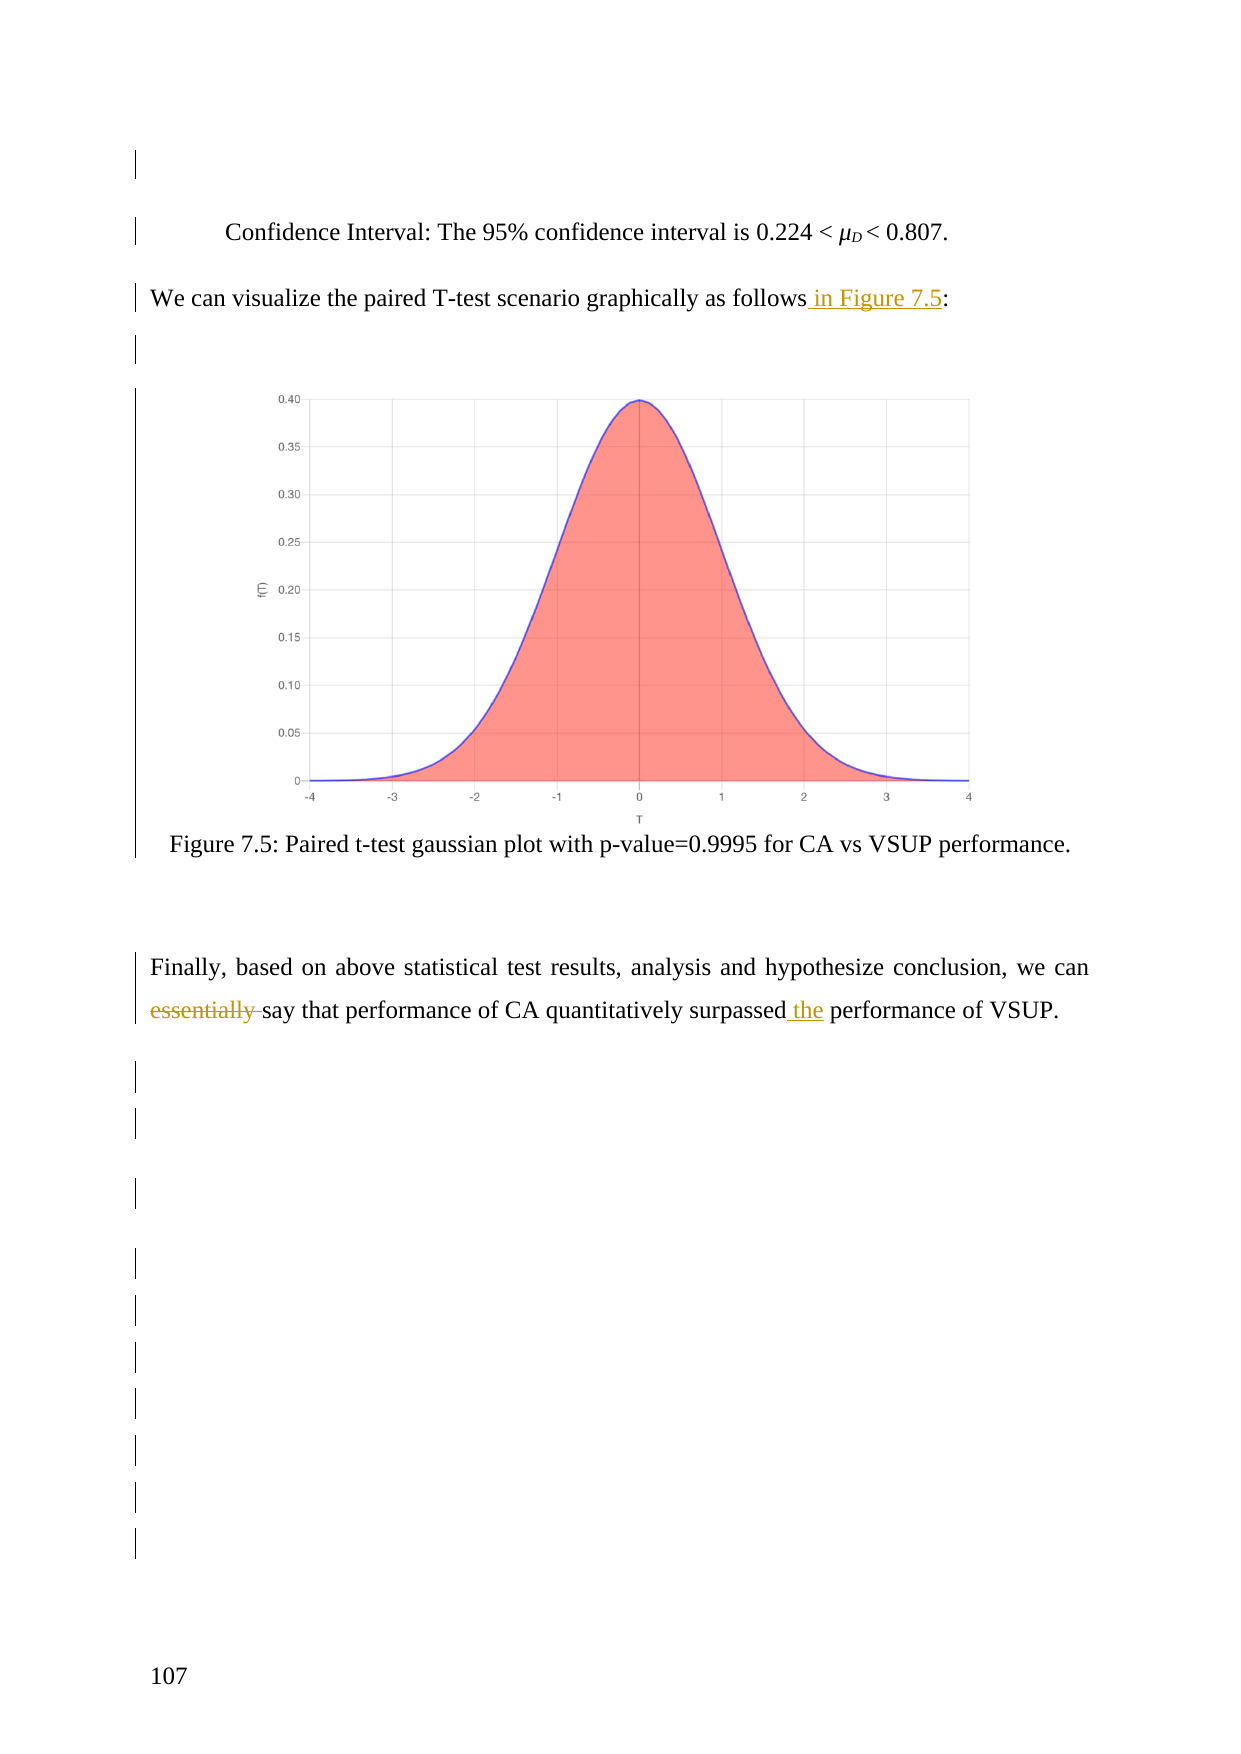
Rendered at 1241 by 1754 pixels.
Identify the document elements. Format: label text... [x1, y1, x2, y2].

text Confidence Interval: The 95% confidence interval is 0.224 < μD ​< 0.807. [150, 217, 1090, 245]
text Finally, based on above statistical test results, analysis and hypothesize conclusion, we can say that performance of CA quantitatively surpassed performance of VSUP. [150, 952, 1090, 1024]
picture [253, 387, 988, 830]
text We can visualize the paired T-test scenario graphically as follows: [150, 283, 1090, 312]
